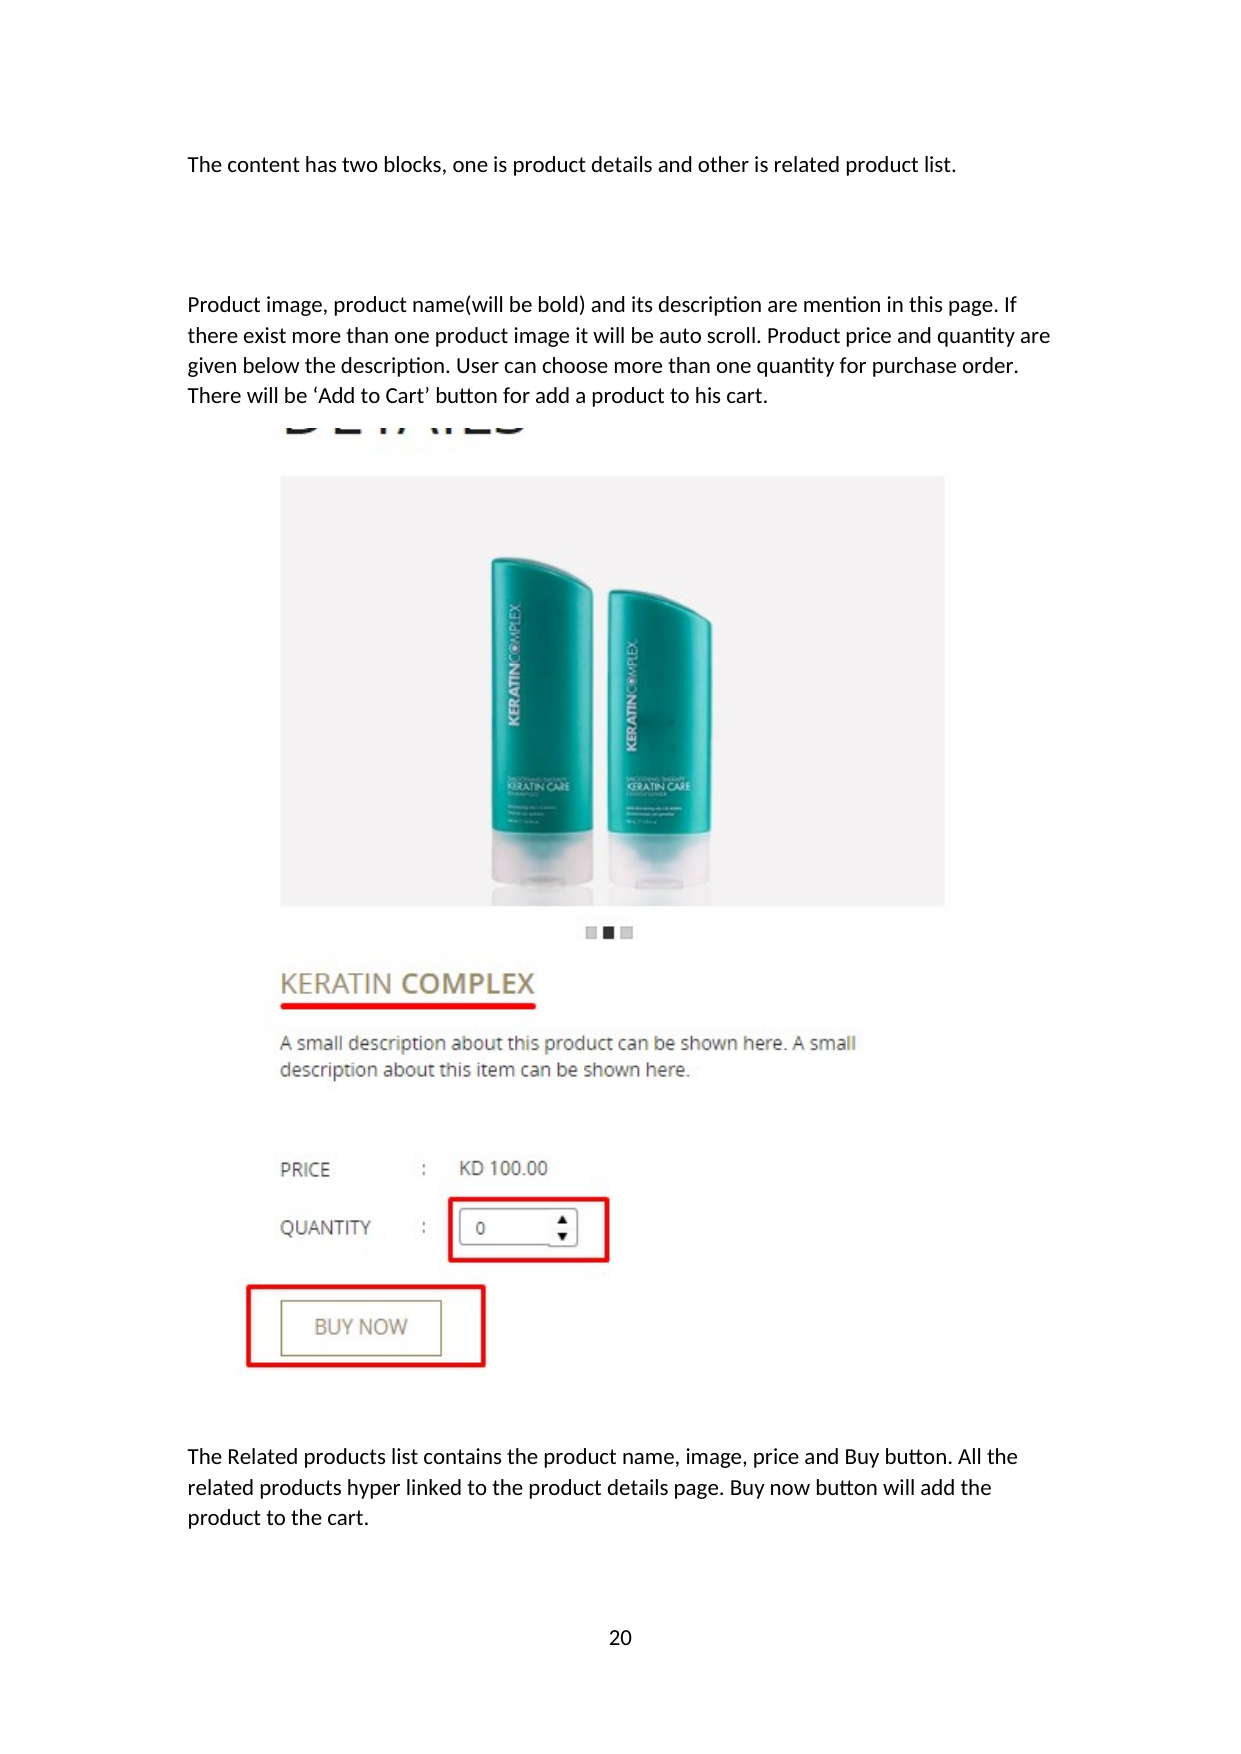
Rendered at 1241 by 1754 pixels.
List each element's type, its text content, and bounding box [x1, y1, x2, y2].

picture [187, 428, 1025, 1377]
text The content has two blocks, one is product details and other is related product list. [187, 150, 1053, 178]
text Product image, product name(will be bold) and its description are mention in this page. If there exist more than one product image it will be auto scroll. Product price and quantity are given below the description. User can choose more than one quantity for purchase order. There will be ‘Add to Cart’ button for add a product to his cart. [187, 291, 1053, 409]
text The Related products list contains the product name, image, price and Buy button. All the related products hyper linked to the product details page. Buy now button will add the product to the cart. [187, 1442, 1053, 1531]
